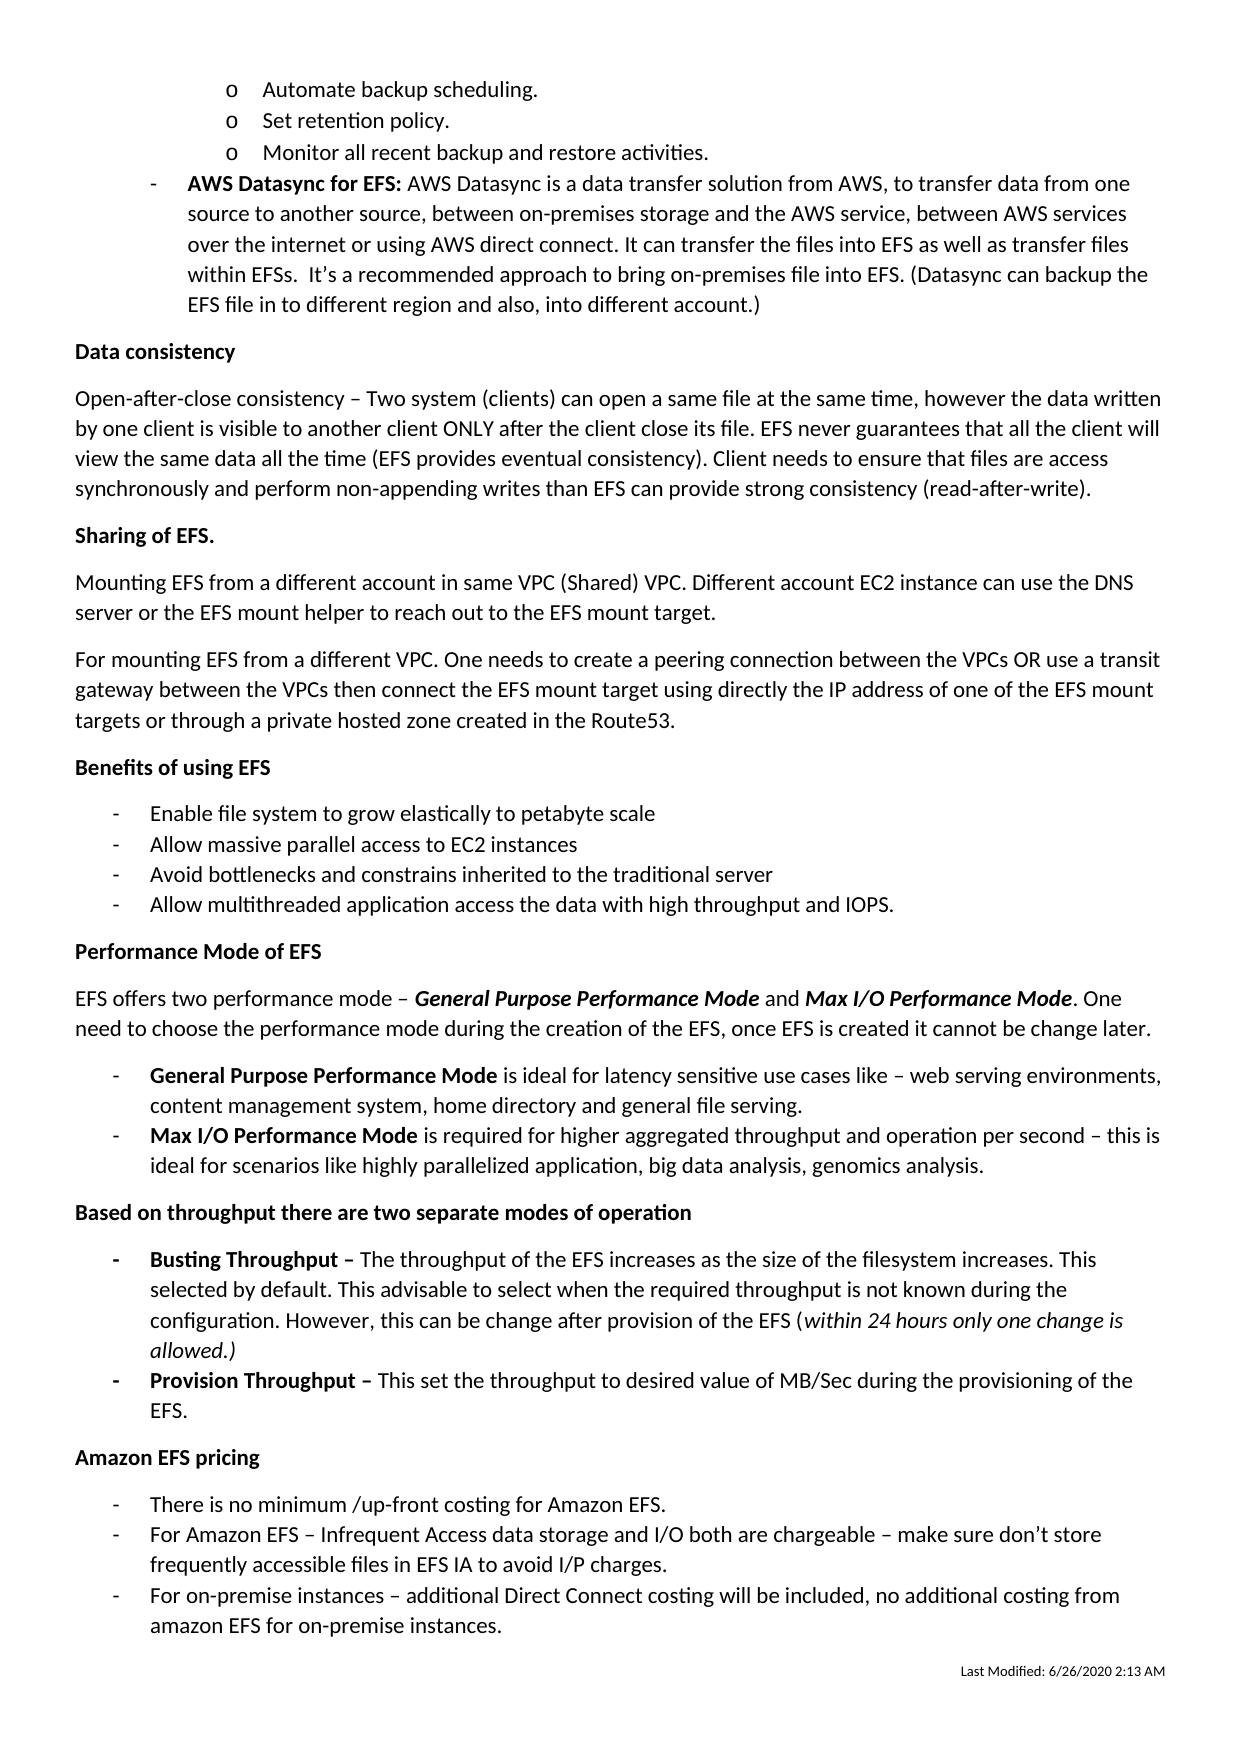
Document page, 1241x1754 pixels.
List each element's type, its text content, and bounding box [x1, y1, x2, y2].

text Based on throughput there are two separate modes of operation [75, 1198, 1165, 1227]
text EFS offers two performance mode – General Purpose Performance Mode and Max I/O Performance Mode. One need to choose the performance mode during the creation of the EFS, once EFS is created it cannot be change later. [75, 984, 1165, 1042]
list Enable file system to grow elastically to petabyte scale [112, 799, 1165, 828]
list Busting Throughput – The throughput of the EFS increases as the size of the filesystem increases. This selected by default. This advisable to select when the required throughput is not known during the configuration. However, this can be change after provision of the EFS (within 24 hours only one change is allowed.) [112, 1245, 1165, 1364]
list Automate backup scheduling. [225, 75, 1165, 104]
text Amazon EFS pricing [75, 1443, 1165, 1471]
text For mounting EFS from a different VPC. One needs to create a peering connection between the VPCs OR use a transit gateway between the VPCs then connect the EFS mount target using directly the IP address of one of the EFS mount targets or through a private hosted zone created in the Route53. [75, 645, 1165, 734]
text Sharing of EFS. [75, 521, 1165, 549]
list For Amazon EFS – Infrequent Access data storage and I/O both are chargeable – make sure don’t store frequently accessible files in EFS IA to avoid I/P charges. [112, 1520, 1165, 1579]
list General Purpose Performance Mode is ideal for latency sensitive use cases like – web serving environments, content management system, home directory and general file serving. [112, 1061, 1165, 1119]
text Data consistency [75, 337, 1165, 365]
list For on-premise instances – additional Direct Connect costing will be included, no additional costing from amazon EFS for on-premise instances. [112, 1581, 1165, 1639]
text Performance Mode of EFS [75, 937, 1165, 965]
text Mounting EFS from a different account in same VPC (Shared) VPC. Different account EC2 instance can use the DNS server or the EFS mount helper to reach out to the EFS mount target. [75, 568, 1165, 627]
list Avoid bottlenecks and constrains inherited to the traditional server [112, 860, 1165, 888]
list Allow multithreaded application access the data with high throughput and IOPS. [112, 890, 1165, 918]
list There is no minimum /up-front costing for Amazon EFS. [112, 1490, 1165, 1518]
text Open-after-close consistency – Two system (clients) can open a same file at the same time, however the data written by one client is visible to another client ONLY after the client close its file. EFS never guarantees that all the client will view the same data all the time (EFS provides eventual consistency). Client needs to ensure that files are access synchronously and perform non-appending writes than EFS can provide strong consistency (read-after-write). [75, 384, 1165, 503]
list AWS Datasync for EFS: AWS Datasync is a data transfer solution from AWS, to transfer data from one source to another source, between on-premises storage and the AWS service, between AWS services over the internet or using AWS direct connect. It can transfer the files into EFS as well as transfer files within EFSs. It’s a recommended approach to bring on-premises file into EFS. (Datasync can backup the EFS file in to different region and also, into different account.) [150, 169, 1165, 318]
list Set retention policy. [225, 106, 1165, 136]
list Provision Throughput – This set the throughput to desired value of MB/Sec during the provisioning of the EFS. [112, 1366, 1165, 1424]
list Allow massive parallel access to EC2 instances [112, 830, 1165, 858]
list Monitor all recent backup and restore activities. [225, 138, 1165, 167]
text Benefits of using EFS [75, 753, 1165, 781]
list Max I/O Performance Mode is required for higher aggregated throughput and operation per second – this is ideal for scenarios like highly parallelized application, big data analysis, genomics analysis. [112, 1121, 1165, 1180]
